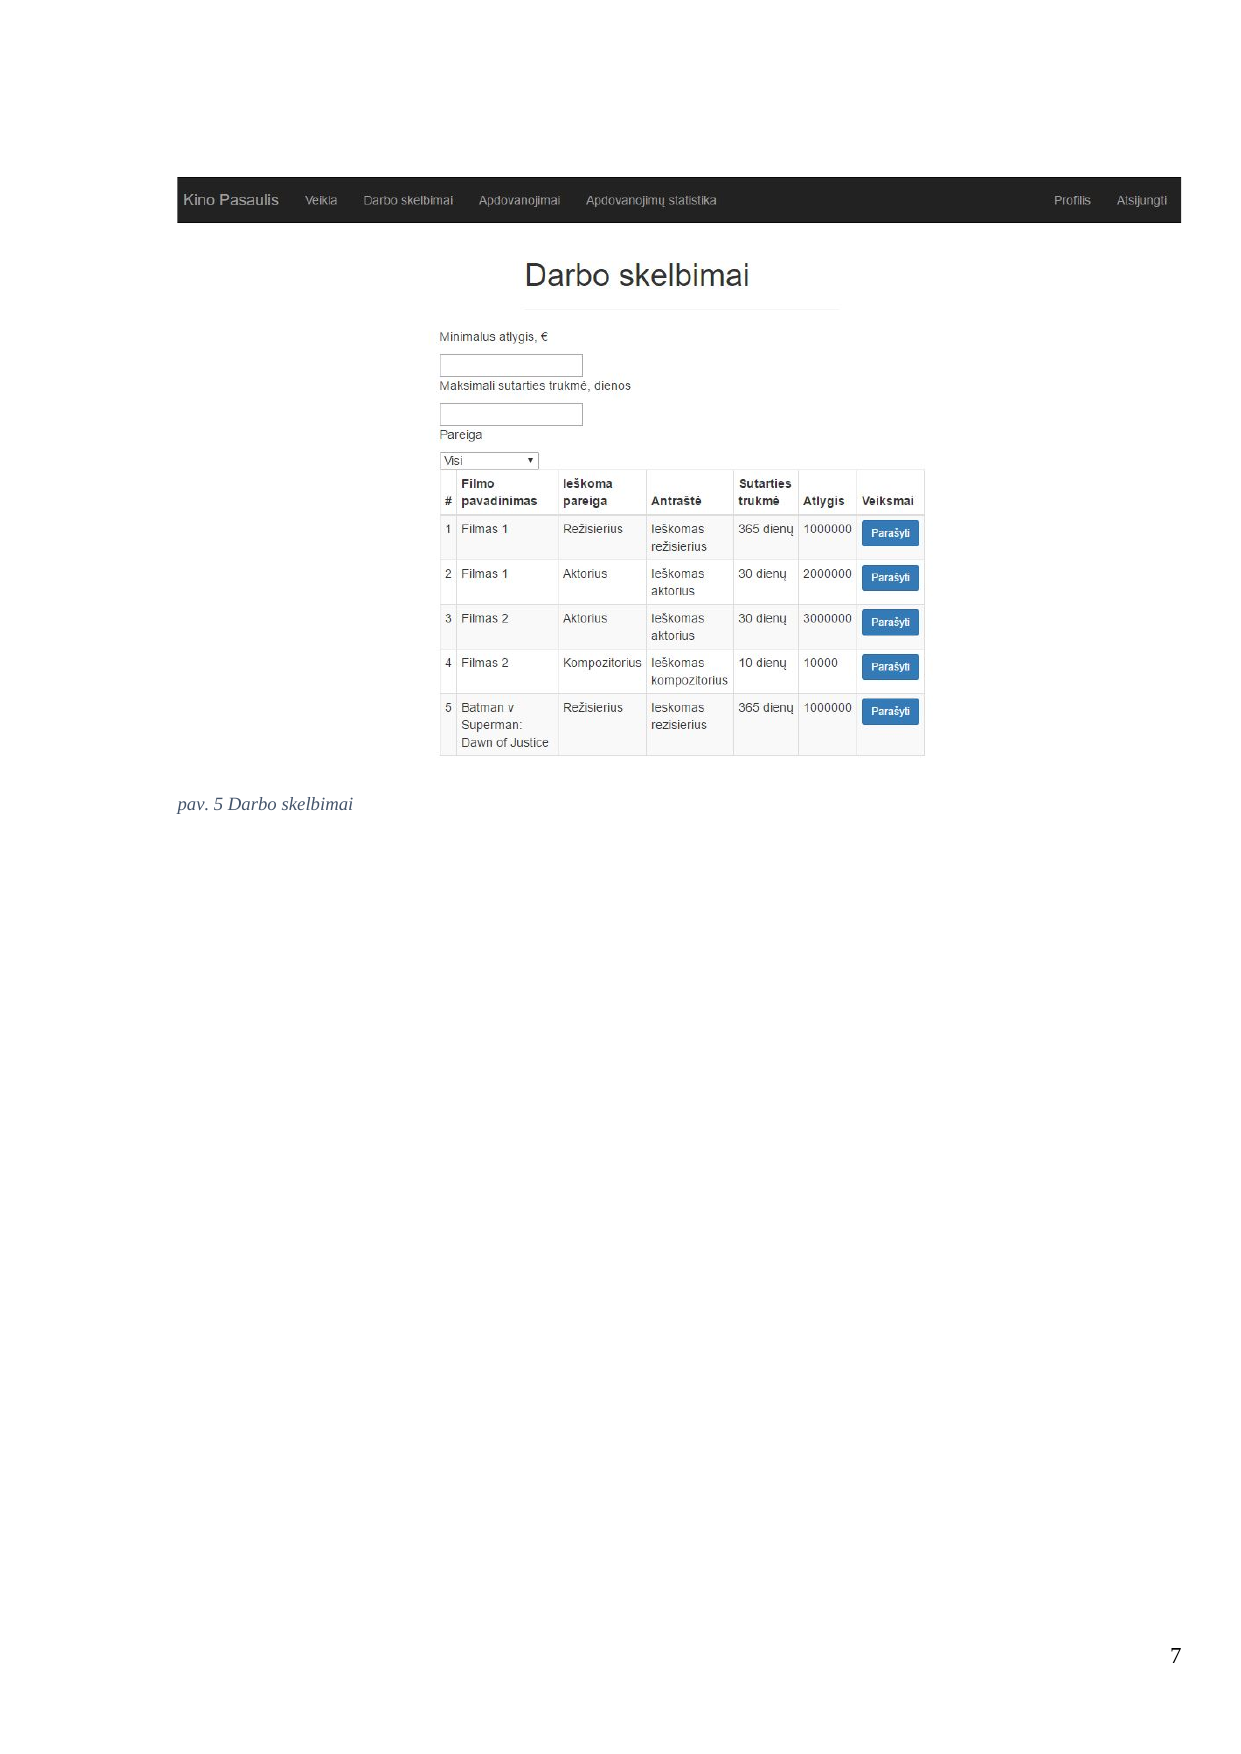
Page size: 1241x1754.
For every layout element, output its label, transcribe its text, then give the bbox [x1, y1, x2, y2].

text pav. 5 Darbo skelbimai [177, 792, 1181, 814]
picture [177, 177, 1182, 775]
